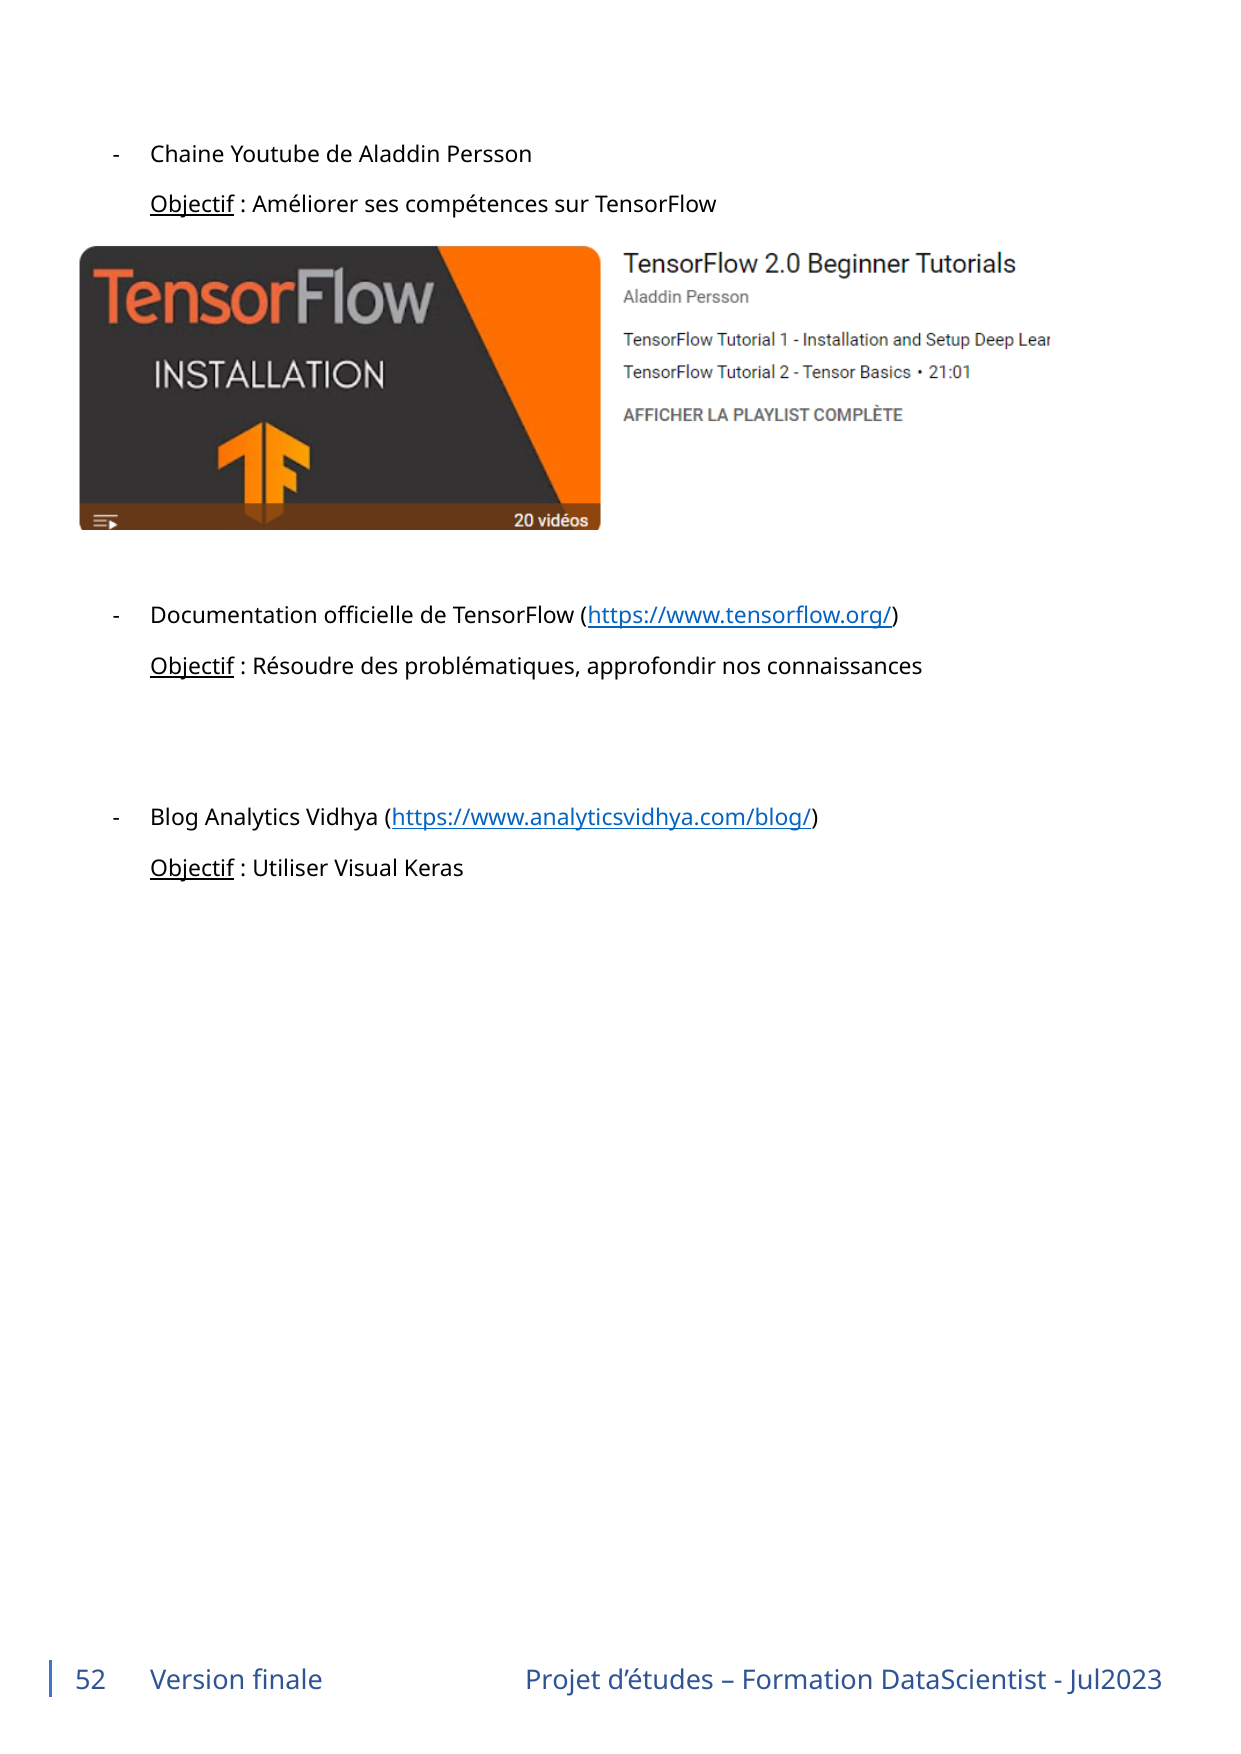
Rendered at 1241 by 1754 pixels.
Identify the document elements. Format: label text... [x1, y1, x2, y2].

text Objectif : Résoudre des problématiques, approfondir nos connaissances [150, 650, 1165, 681]
list Documentation officielle de TensorFlow (https://www.tensorflow.org/) [112, 599, 1165, 631]
picture [75, 238, 1050, 530]
list Chaine Youtube de Aladdin Persson [112, 137, 1165, 169]
list Blog Analytics Vidhya (https://www.analyticsvidhya.com/blog/) [112, 801, 1165, 832]
text Objectif : Utiliser Visual Keras [150, 851, 1165, 883]
text Objectif : Améliorer ses compétences sur TensorFlow [75, 188, 1165, 219]
